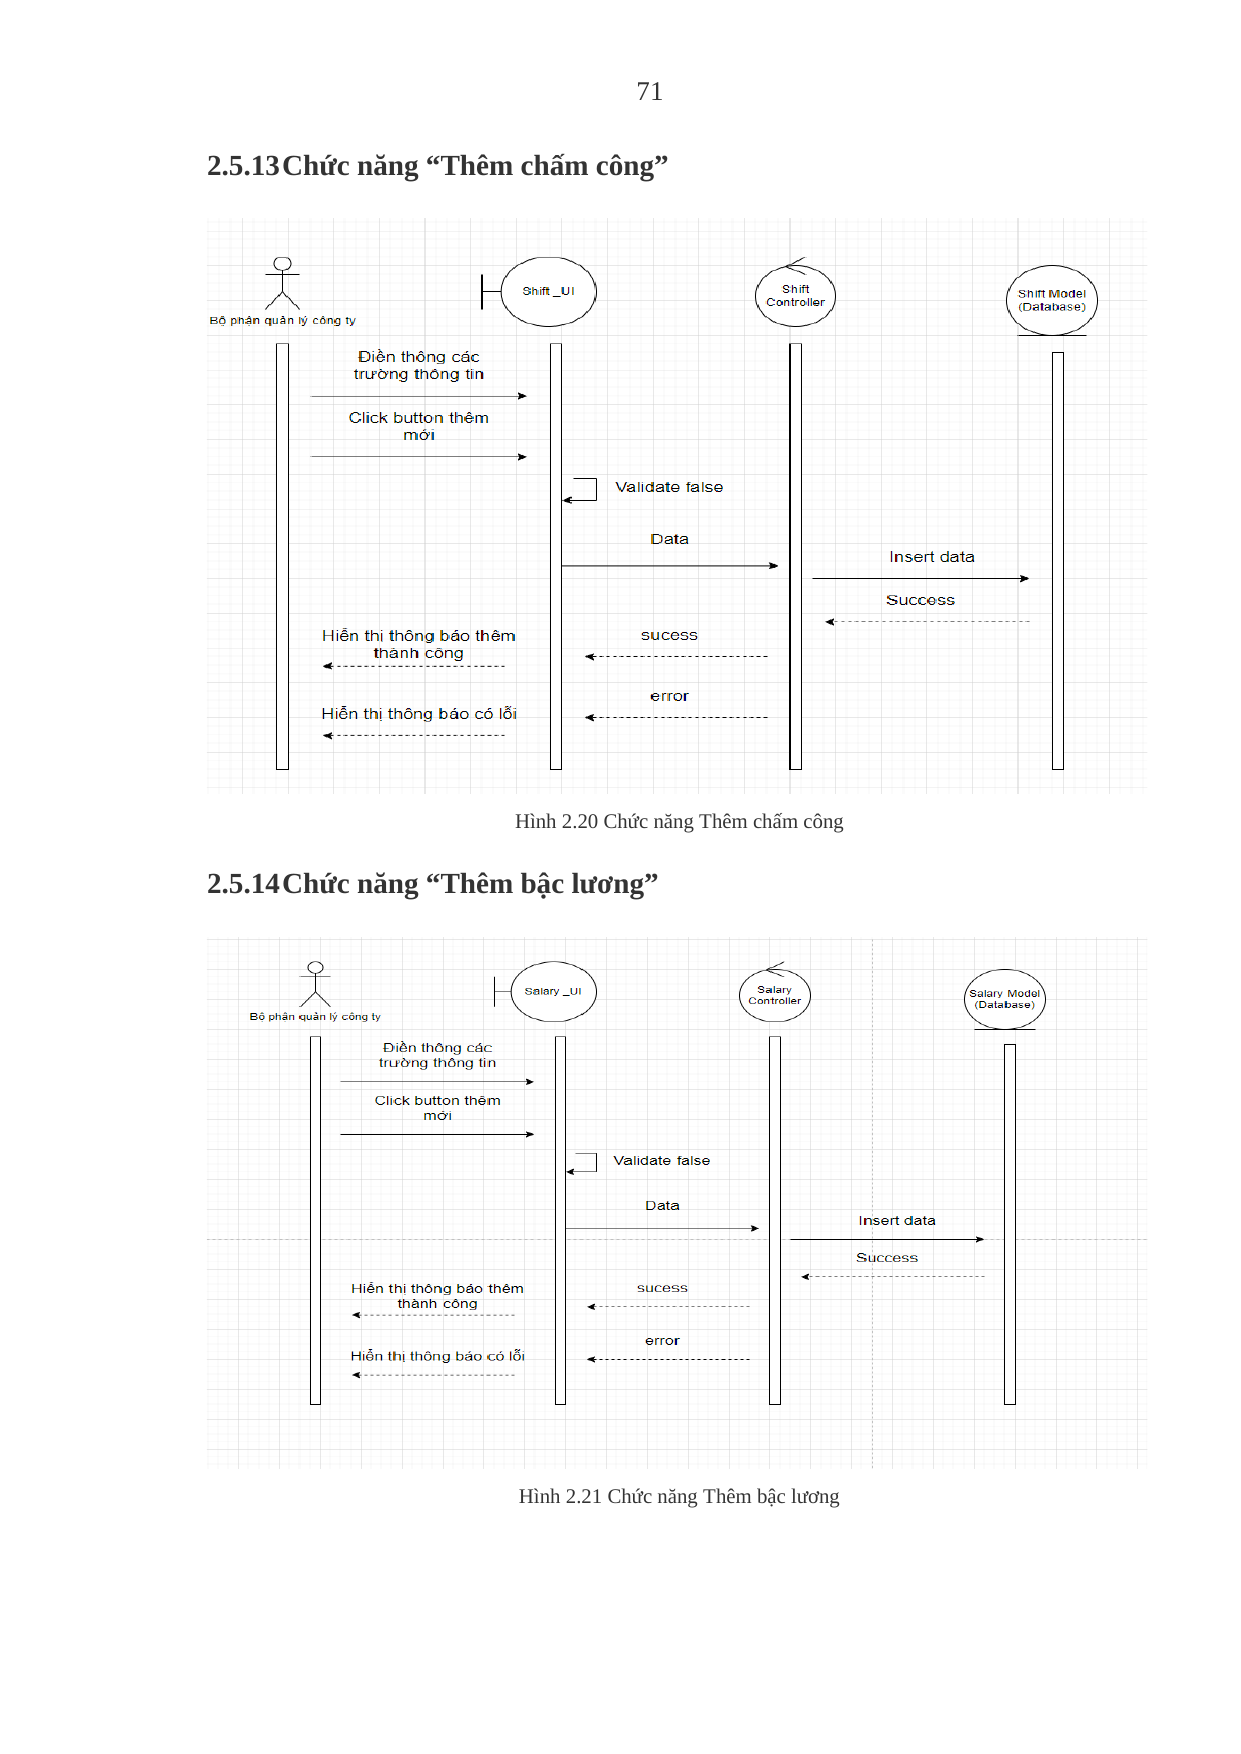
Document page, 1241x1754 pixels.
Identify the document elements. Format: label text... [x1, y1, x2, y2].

subtitle Chức năng “Thêm bậc lương” [207, 866, 1152, 900]
picture [206, 937, 1148, 1469]
picture [206, 218, 1148, 794]
subtitle Chức năng “Thêm chấm công” [207, 148, 1152, 181]
